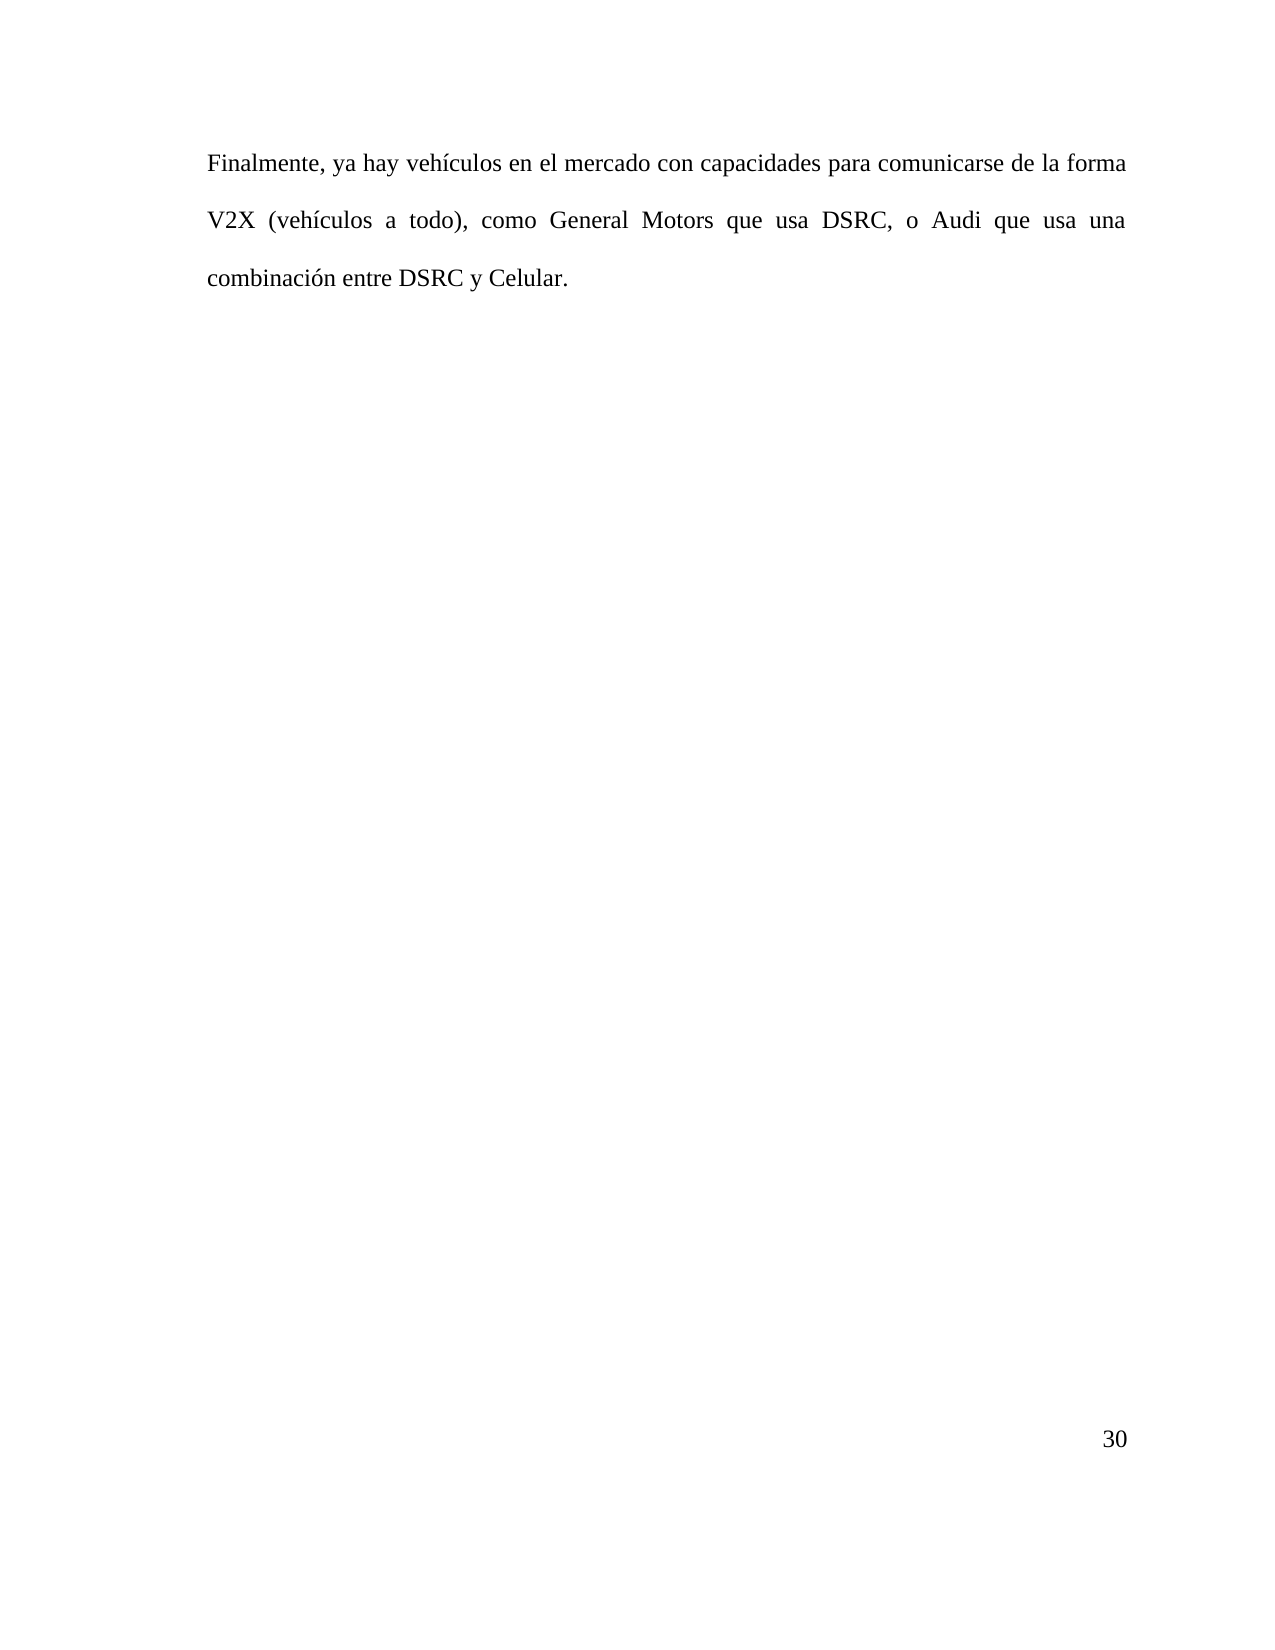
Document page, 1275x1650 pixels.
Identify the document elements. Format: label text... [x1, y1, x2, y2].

text Finalmente, ya hay vehículos en el mercado con capacidades para comunicarse de la forma V2X (vehículos a todo), como General Motors que usa DSRC, o Audi que usa una combinación entre DSRC y Celular. [207, 148, 1127, 291]
